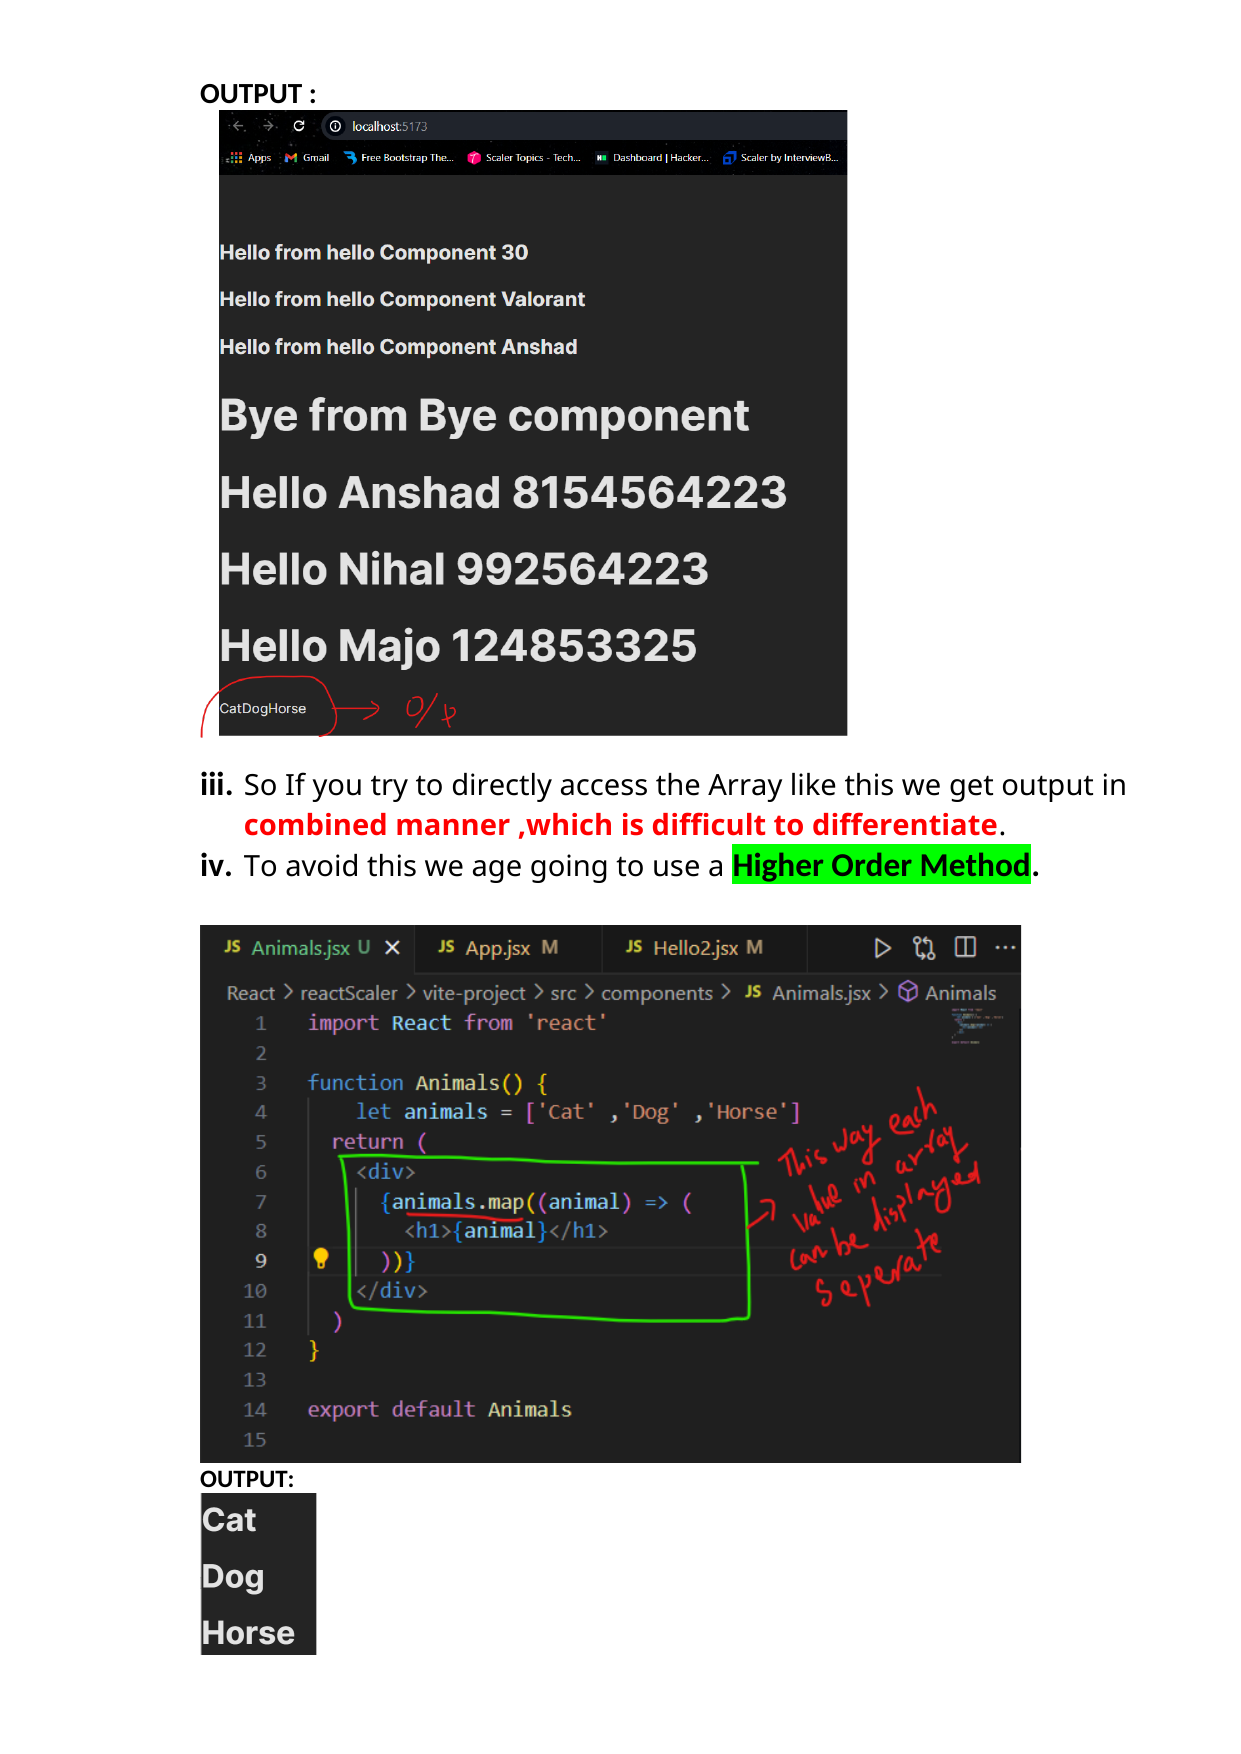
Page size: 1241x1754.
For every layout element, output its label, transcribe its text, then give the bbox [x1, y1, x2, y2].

picture [200, 1493, 317, 1655]
picture [200, 110, 848, 738]
list So If you try to directly access the Array like this we get output in combined manner ,which is difficult to differentiate. [200, 763, 1165, 844]
picture [200, 925, 1022, 1463]
list To avoid this we age going to use a Higher Order Method. [200, 844, 1165, 885]
list OUTPUT : [200, 75, 1165, 111]
list OUTPUT: [200, 1463, 1165, 1493]
